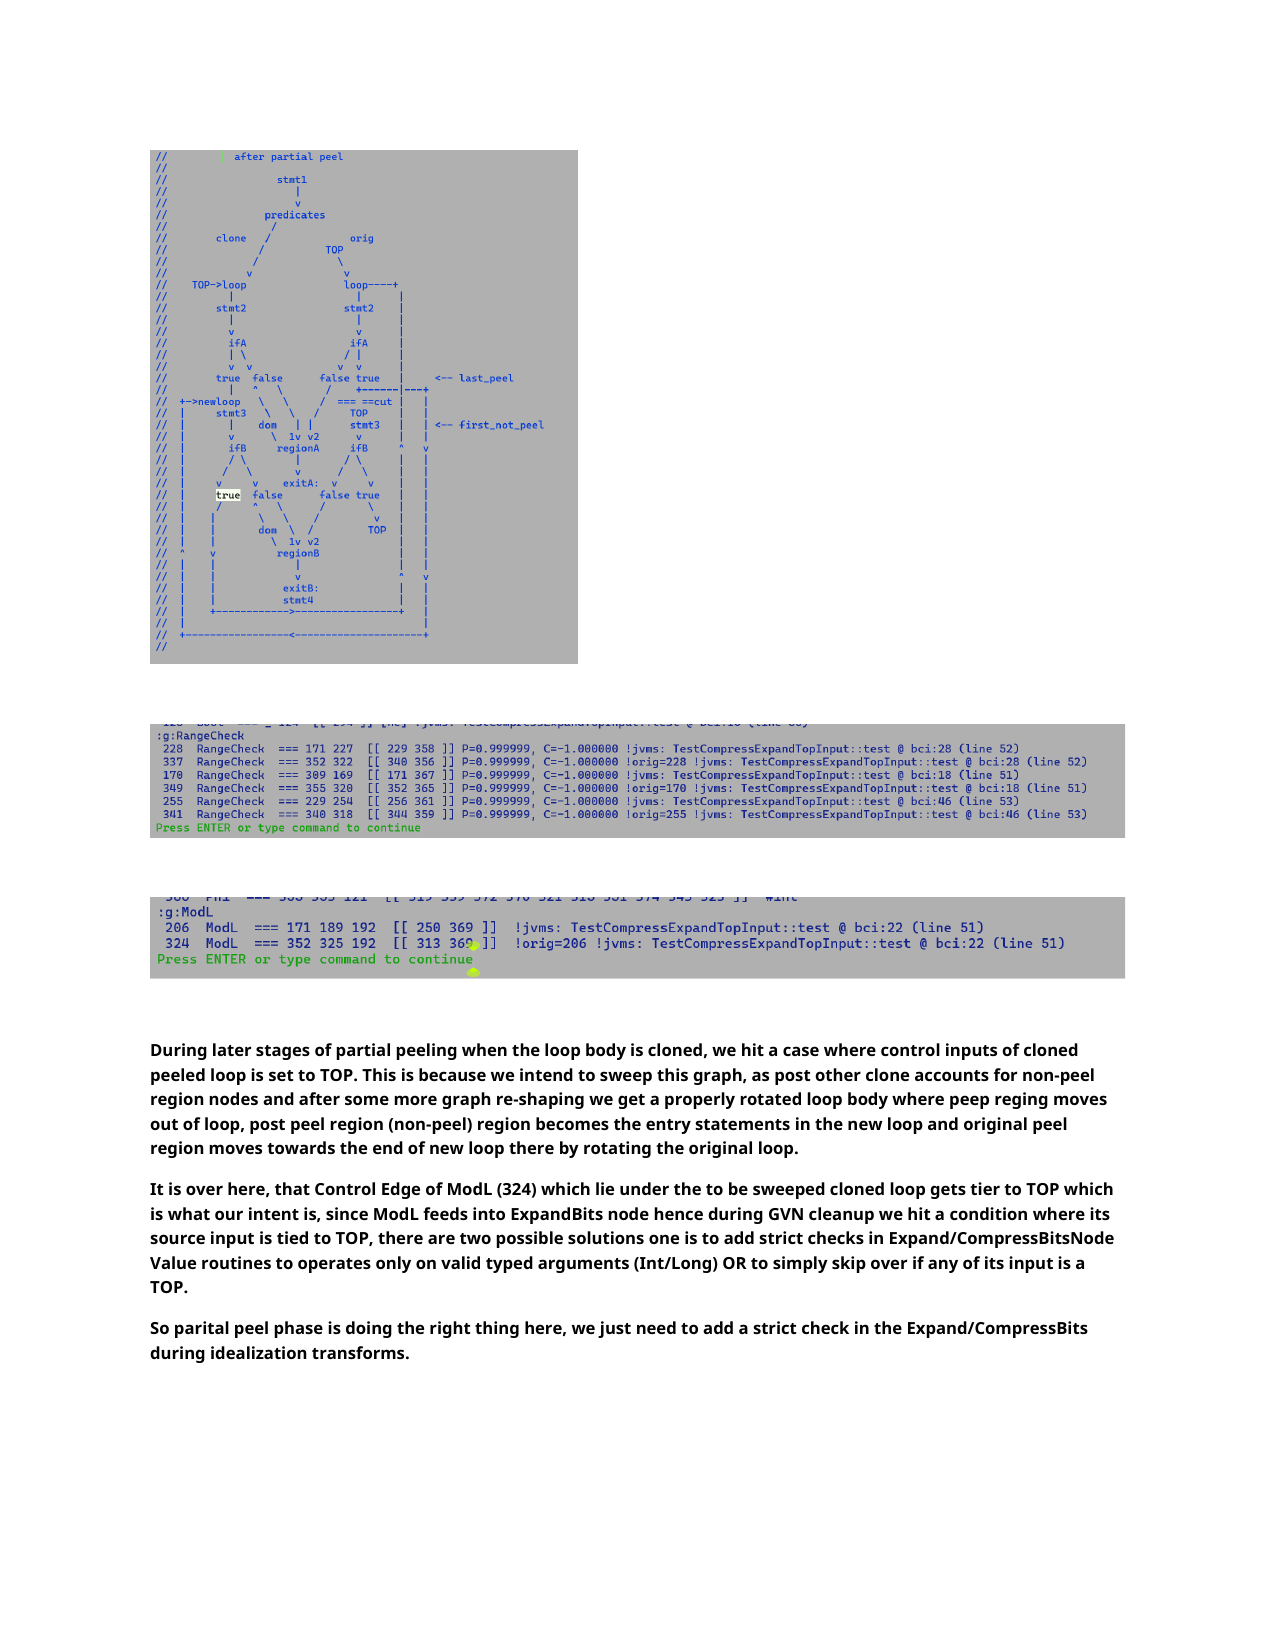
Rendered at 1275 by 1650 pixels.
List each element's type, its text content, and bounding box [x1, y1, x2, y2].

picture [150, 724, 1125, 838]
text During later stages of partial peeling when the loop body is cloned, we hit a case where control inputs of cloned peeled loop is set to TOP. This is because we intend to sweep this graph, as post other clone accounts for non-peel region nodes and after some more graph re-shaping we get a properly rotated loop body where peep reging moves out of loop, post peel region (non-peel) region becomes the entry statements in the new loop and original peel region moves towards the end of new loop there by rotating the original loop. [150, 1039, 1125, 1159]
picture [150, 150, 578, 664]
picture [150, 897, 1125, 979]
text It is over here, that Control Edge of ModL (324) which lie under the to be sweeped cloned loop gets tier to TOP which is what our intent is, since ModL feeds into ExpandBits node hence during GVN cleanup we hit a condition where its source input is tied to TOP, there are two possible solutions one is to add strict checks in Expand/CompressBitsNode Value routines to operates only on valid typed arguments (Int/Long) OR to simply skip over if any of its input is a TOP. [150, 1178, 1125, 1298]
text So parital peel phase is doing the right thing here, we just need to add a strict check in the Expand/CompressBits during idealization transforms. [150, 1317, 1125, 1364]
